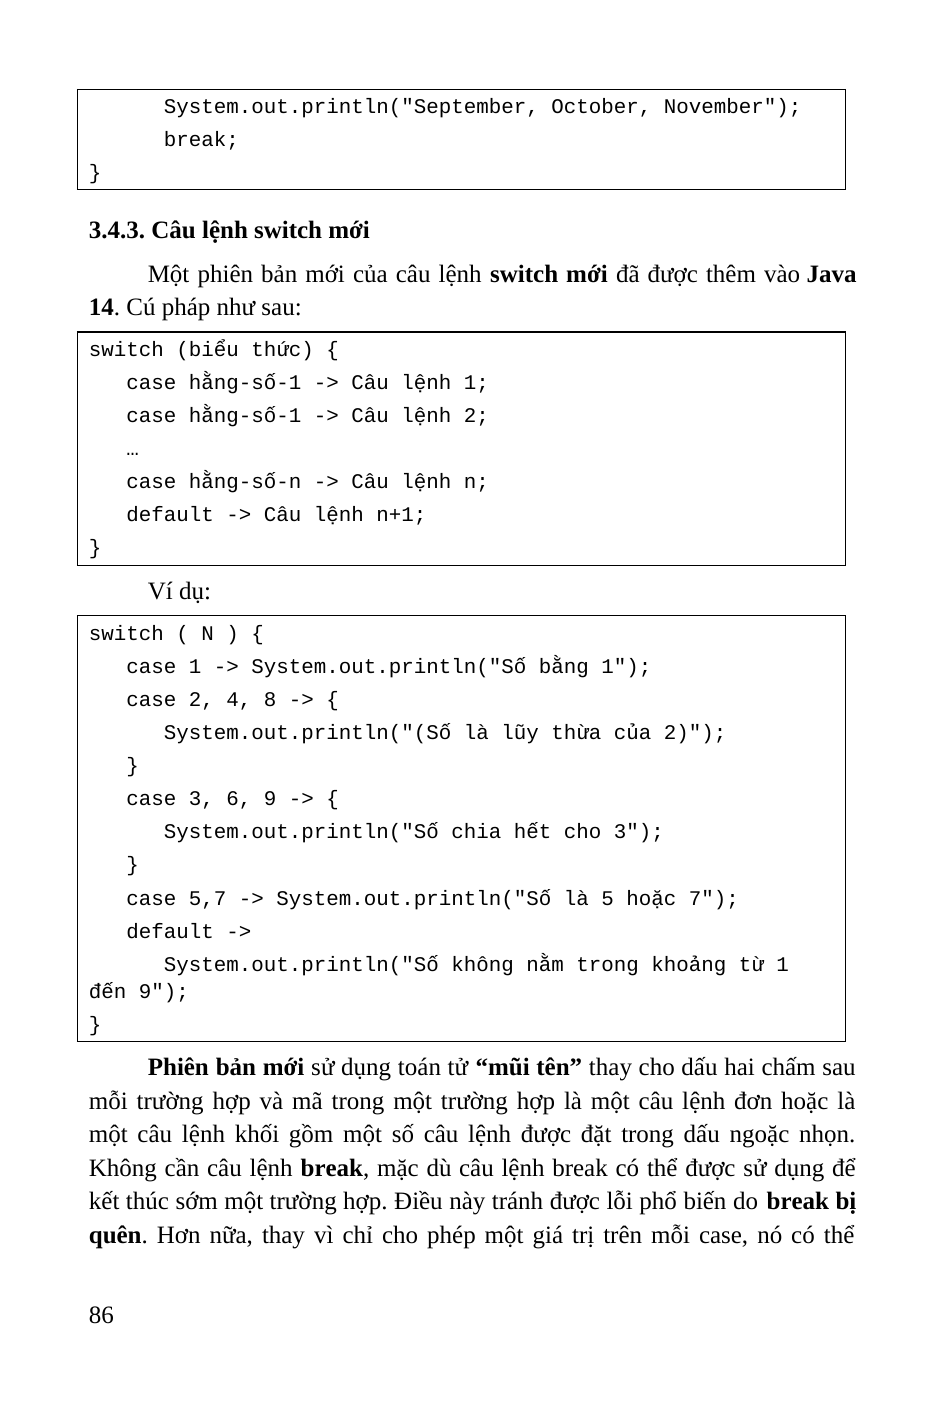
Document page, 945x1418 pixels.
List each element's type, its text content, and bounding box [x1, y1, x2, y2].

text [89, 1052, 856, 1249]
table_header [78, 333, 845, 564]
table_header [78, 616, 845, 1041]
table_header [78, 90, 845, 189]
text Ví dụ: [89, 576, 856, 605]
text Một phiên bản mới của câu lệnh switch mới đã được thêm vào Java 14. Cú pháp như sau: [89, 259, 856, 321]
subtitle 3.4.3. Câu lệnh switch mới [89, 215, 856, 244]
